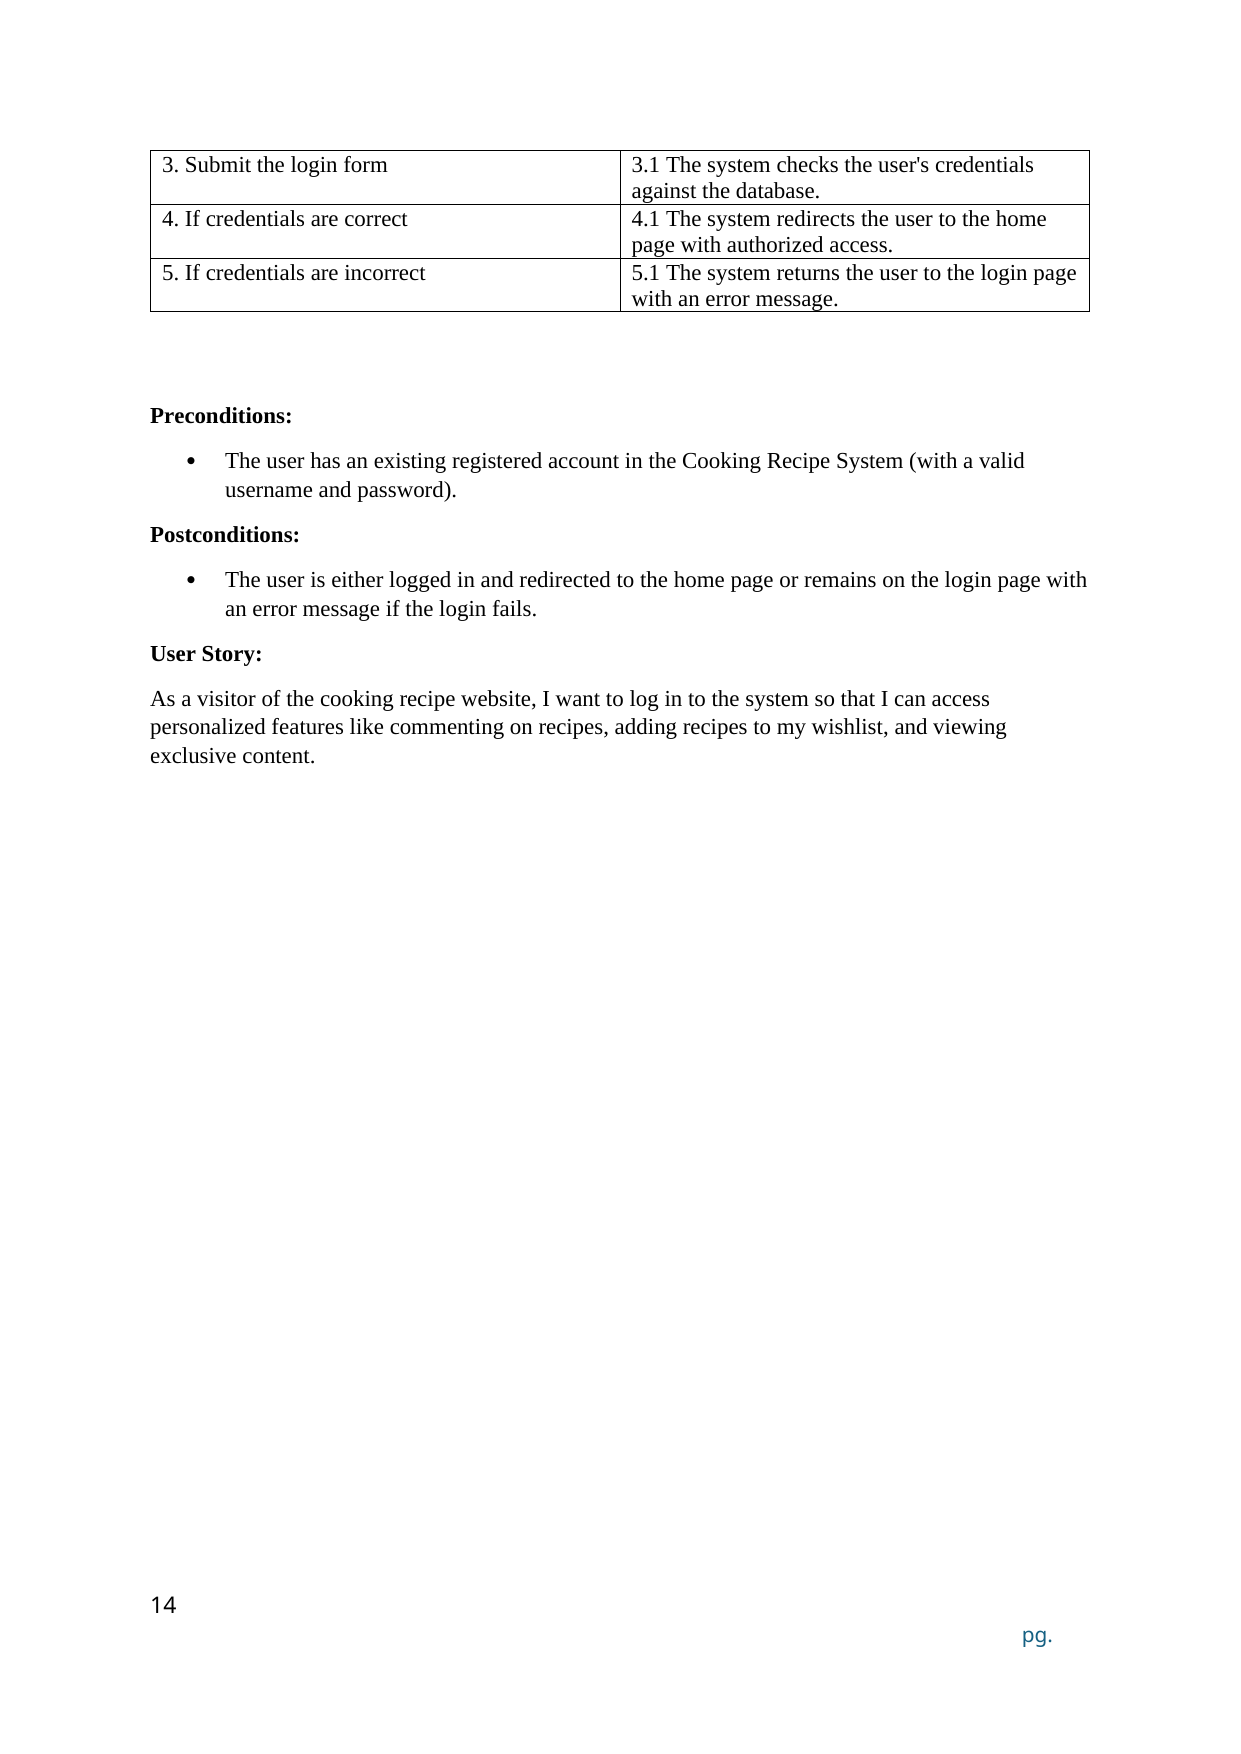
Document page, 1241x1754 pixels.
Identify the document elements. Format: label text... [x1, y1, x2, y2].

table_cell 3. Submit the login form [151, 151, 620, 204]
text Postconditions: [150, 521, 1090, 547]
list The user has an existing registered account in the Cooking Recipe System (with a valid username and password). [187, 448, 1090, 502]
text As a visitor of the cooking recipe website, I want to log in to the system so that I can access personalized features like commenting on recipes, adding recipes to my wishlist, and viewing exclusive content. [150, 685, 1090, 768]
table_cell 4. If credentials are correct [151, 205, 620, 257]
table_cell 5. If credentials are incorrect [151, 259, 620, 311]
list The user is either logged in and redirected to the home page or remains on the login page with an error message if the login fails. [187, 566, 1090, 621]
text Preconditions: [150, 402, 1090, 429]
table_cell 4.1 The system redirects the user to the home page with authorized access. [621, 205, 1089, 257]
table_cell 5.1 The system returns the user to the login page with an error message. [621, 259, 1089, 311]
text User Story: [150, 640, 1090, 666]
table_cell 3.1 The system checks the user's credentials against the database. [621, 151, 1089, 204]
